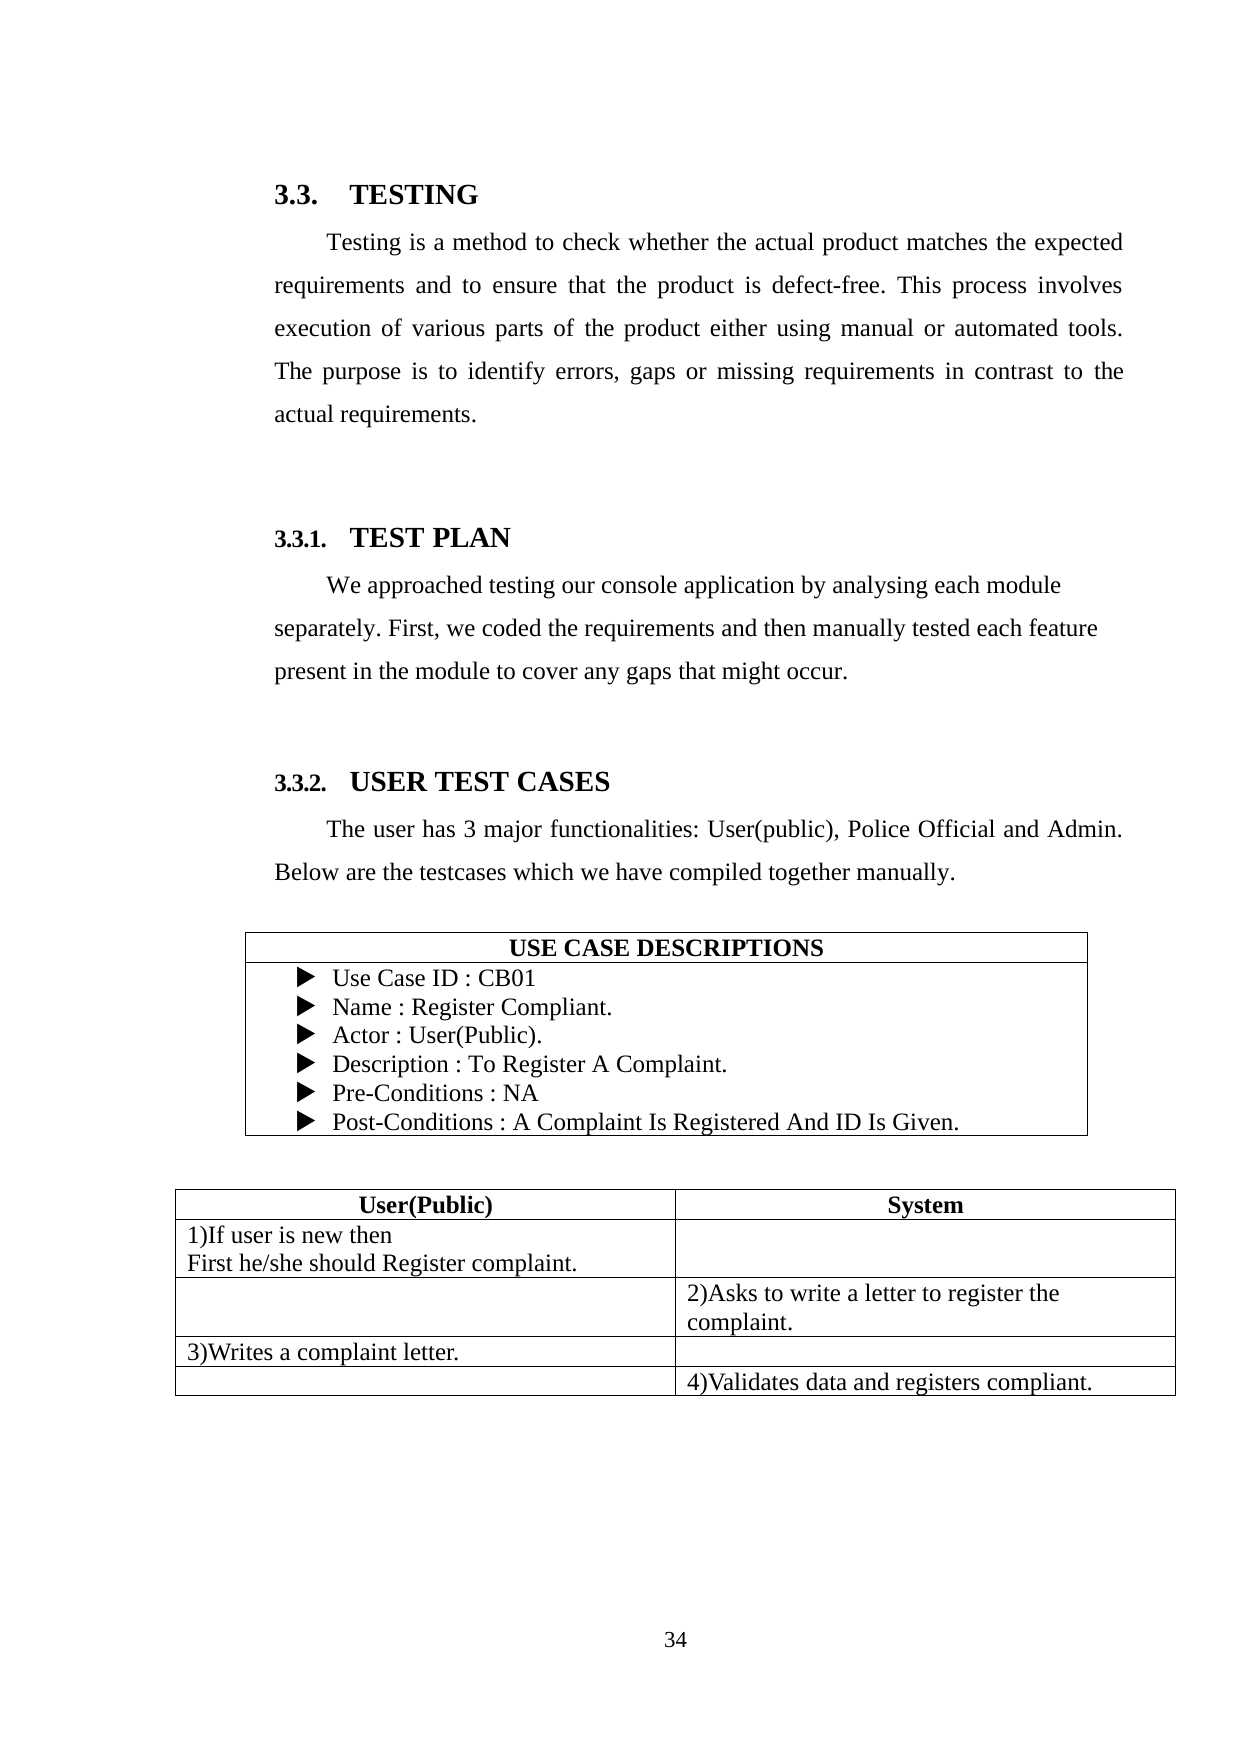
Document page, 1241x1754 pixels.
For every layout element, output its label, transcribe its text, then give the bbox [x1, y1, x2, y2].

table_header System [676, 1190, 1175, 1219]
table_header User(Public) [176, 1190, 675, 1219]
text We approached testing our console application by analysing each module separately. First, we coded the requirements and then manually tested each feature present in the module to cover any gaps that might occur. [274, 570, 1109, 685]
table_cell [676, 1220, 1175, 1277]
table_cell 4)Validates data and registers compliant. [676, 1367, 1175, 1395]
table_cell 1)If user is new then First he/she should Register complaint. [176, 1220, 675, 1277]
table_cell Use Case ID : CB01 Name : Register Compliant. Actor : User(Public). Description : To Register A Complaint. Pre-Conditions : NA Post-Conditions : A Complaint Is Registered And ID Is Given. [246, 963, 1087, 1135]
text Testing is a method to check whether the actual product matches the expected requirements and to ensure that the product is defect-free. This process involves execution of various parts of the product either using manual or automated tools. The purpose is to identify errors, gaps or missing requirements in contrast to the actual requirements. [274, 227, 1124, 428]
table_cell 3)Writes a complaint letter. [176, 1337, 675, 1366]
subtitle TESTING [274, 177, 1176, 211]
table_header USE CASE DESCRIPTIONS [246, 933, 1087, 962]
table_cell [676, 1337, 1175, 1366]
table_cell [176, 1278, 675, 1336]
text The user has 3 major functionalities: User(public), Police Official and Admin. Below are the testcases which we have compiled together manually. [274, 814, 1123, 886]
table_cell [176, 1367, 675, 1395]
list USER TEST CASES [274, 764, 1176, 797]
table_cell 2)Asks to write a letter to register the complaint. [676, 1278, 1175, 1336]
list TEST PLAN [274, 520, 1176, 553]
